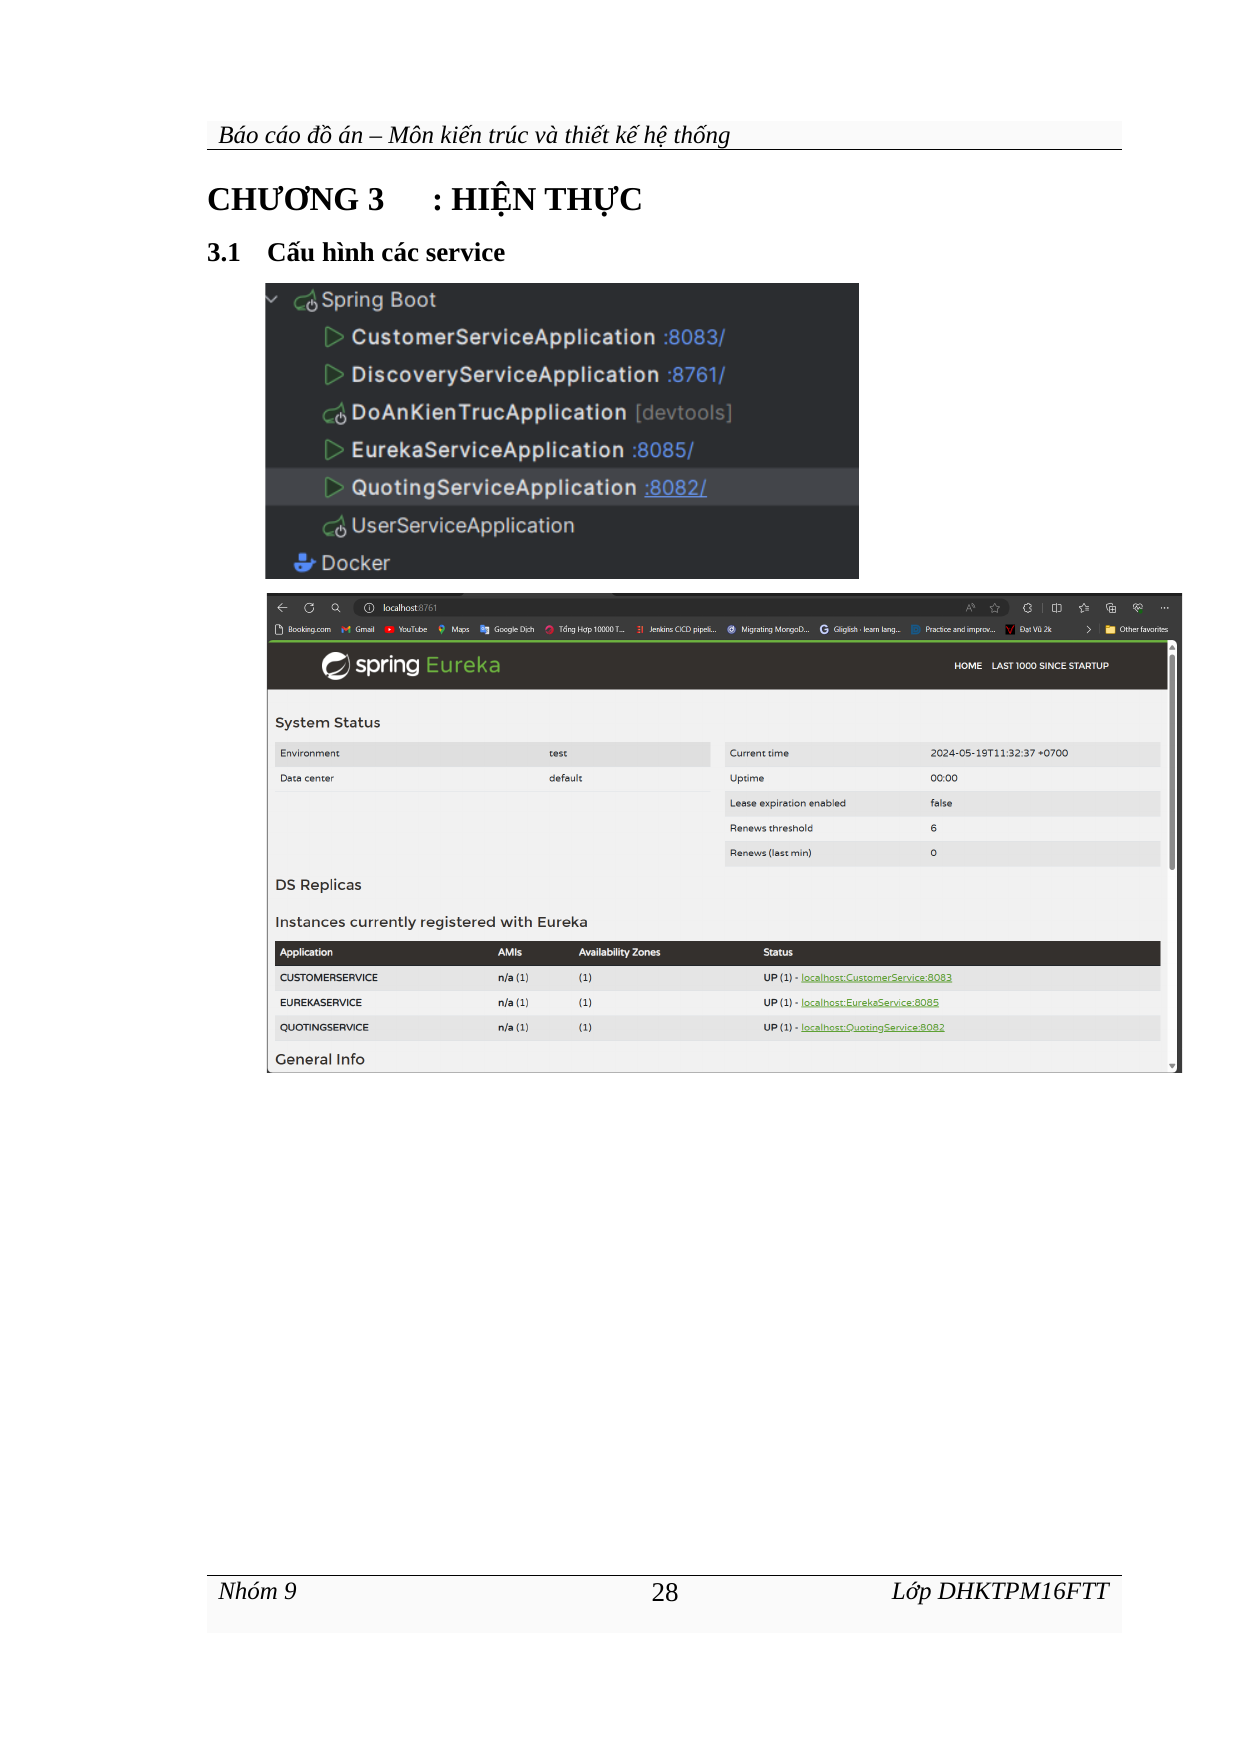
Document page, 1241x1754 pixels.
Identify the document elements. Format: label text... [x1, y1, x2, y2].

subtitle Cấu hình các service [207, 237, 1122, 268]
picture [266, 593, 1183, 1073]
subtitle : HIỆN THỰC [207, 179, 1122, 217]
picture [265, 283, 859, 579]
